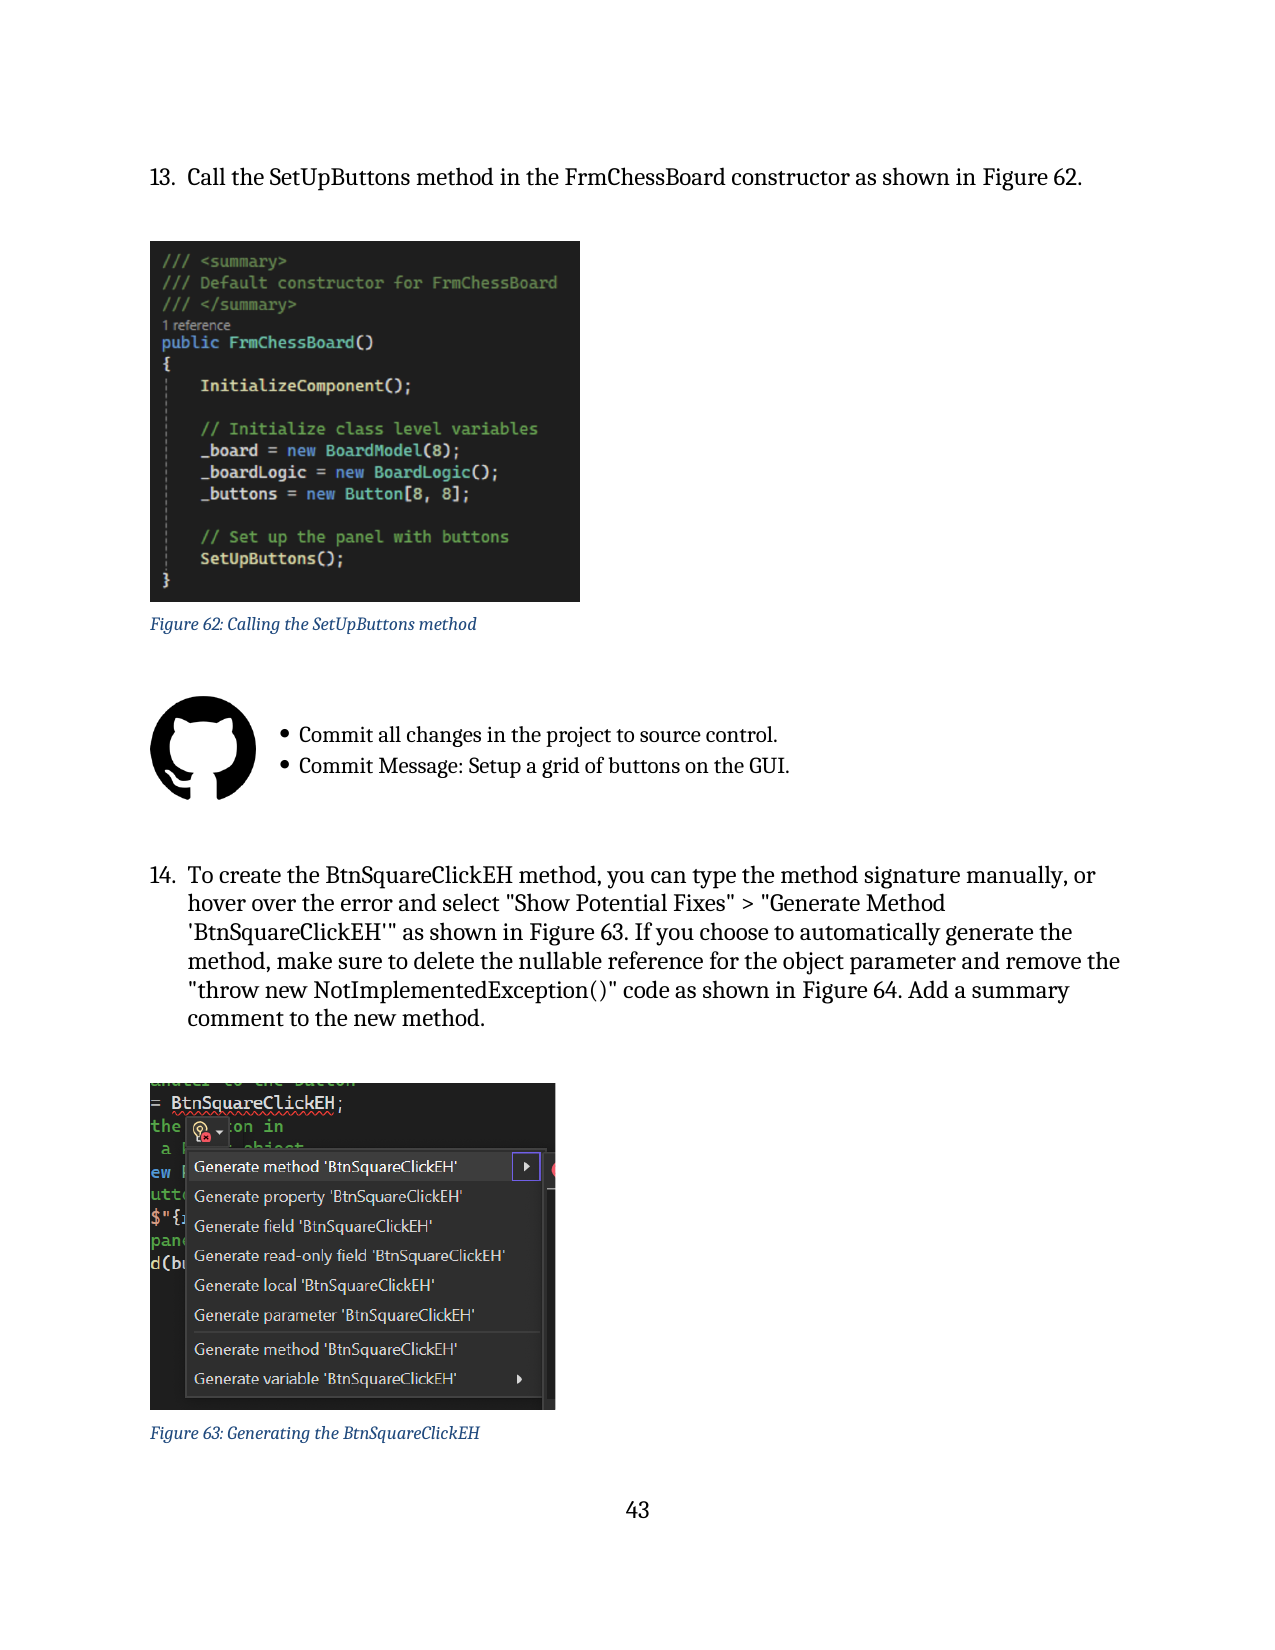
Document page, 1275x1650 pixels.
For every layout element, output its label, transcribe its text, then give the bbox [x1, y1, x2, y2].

list Call the SetUpButtons method in the FrmChessBoard constructor as shown in Figure 62. [150, 162, 1125, 191]
picture [150, 694, 256, 801]
picture [150, 241, 580, 602]
list To create the BtnSquareClickEH method, you can type the method signature manually, or hover over the error and select "Show Potential Fixes" > "Generate Method 'BtnSquareClickEH'" as shown in Figure 63. If you choose to automatically generate the method, make sure to delete the nullable reference for the object parameter and remove the "throw new NotImplementedException()" code as shown in Figure 64. Add a summary comment to the new method. [150, 861, 1125, 1033]
picture [150, 1083, 556, 1410]
